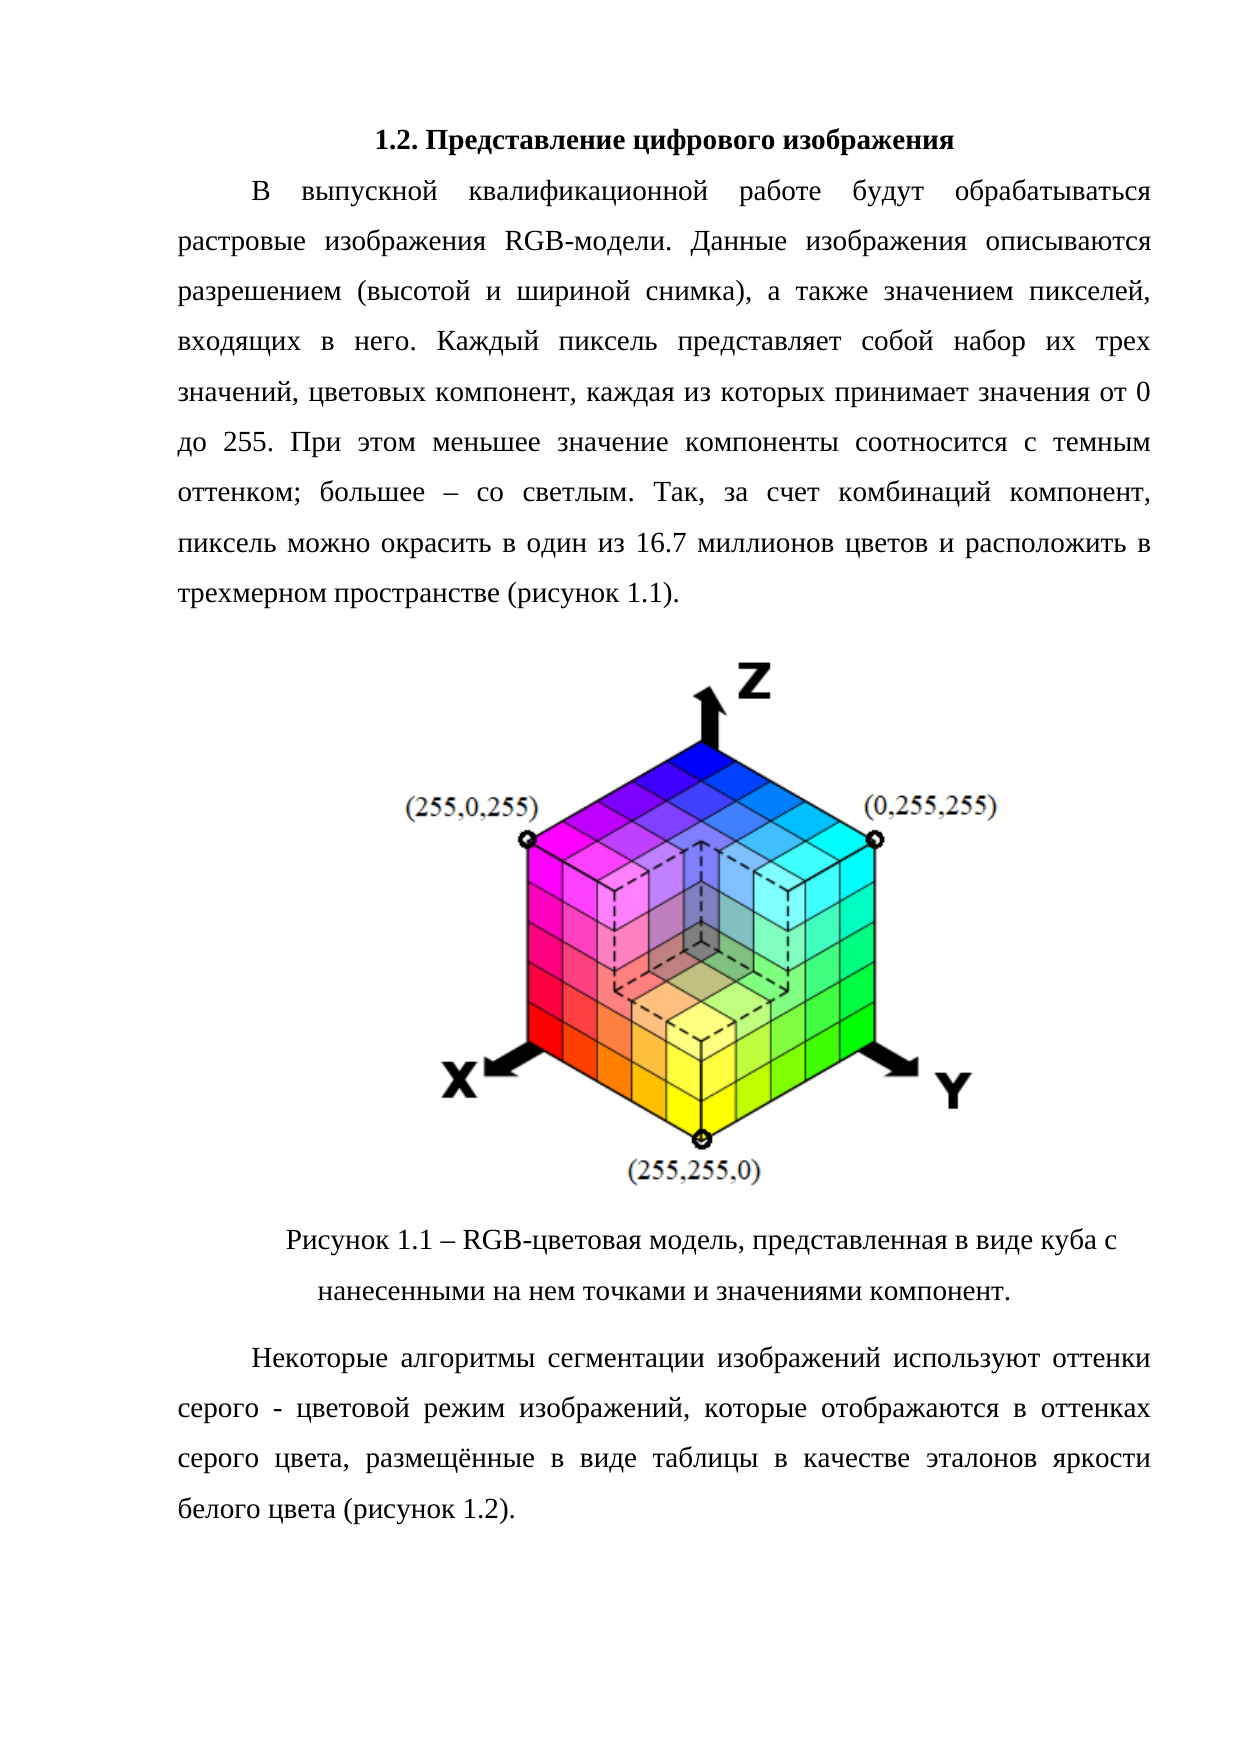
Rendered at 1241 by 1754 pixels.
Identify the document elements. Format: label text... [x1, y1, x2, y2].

picture [401, 642, 1002, 1192]
text Некоторые алгоритмы сегментации изображений используют оттенки серого - цветовой режим изображений, которые отображаются в оттенках серого цвета, размещённые в виде таблицы в качестве эталонов яркости белого цвета (рисунок 1.2). [177, 1340, 1152, 1524]
text 1.2. Представление цифрового изображения [177, 122, 1152, 156]
text Рисунок 1.1 – RGB-цветовая модель, представленная в виде куба с нанесенными на нем точками и значениями компонент. [177, 1222, 1152, 1306]
text В выпускной квалификационной работе будут обрабатываться растровые изображения RGB-модели. Данные изображения описываются разрешением (высотой и шириной снимка), а также значением пикселей, входящих в него. Каждый пиксель представляет собой набор их трех значений, цветовых компонент, каждая из которых принимает значения от 0 до 255. При этом меньшее значение компоненты соотносится с темным оттенком; большее – со светлым. Так, за счет комбинаций компонент, пиксель можно окрасить в один из 16.7 миллионов цветов и расположить в трехмерном пространстве (рисунок 1.1). [177, 173, 1152, 609]
